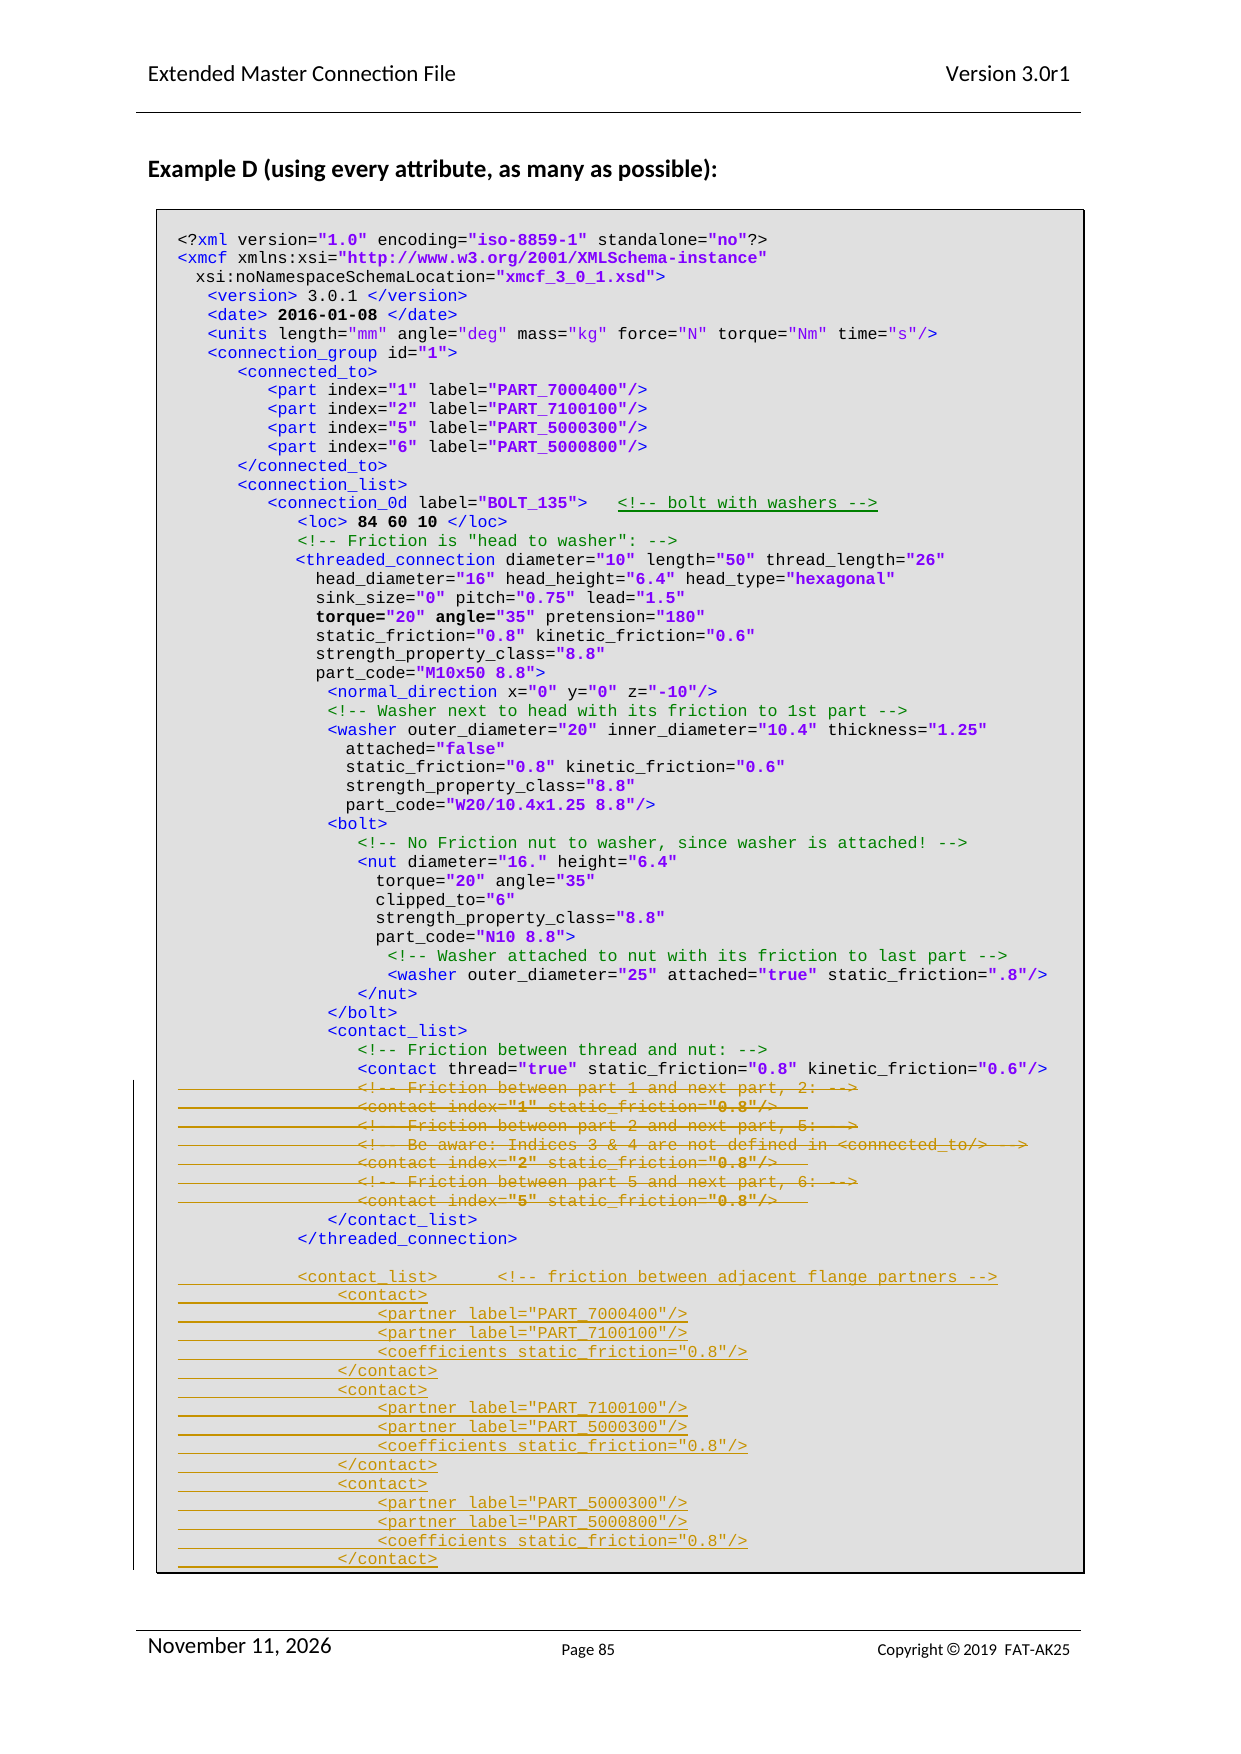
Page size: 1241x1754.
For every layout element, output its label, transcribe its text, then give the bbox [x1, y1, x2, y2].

text <connection_0d label="BOLT_135"> <!-- bolt with washers --> [157, 492, 1083, 511]
text </bolt> [157, 1001, 1083, 1020]
text <part index="2" label="PART_7100100"/> [157, 398, 1083, 417]
text <!-- Friction is "head to washer": --> <threaded_connection diameter="10" length="50" thread_length="26" head_diameter="16" head_height="6.4" head_type="hexagonal" sink_size="0" pitch="0.75" lead="1.5" torque="20" angle="35" pretension="180" static_friction="0.8" kinetic_friction="0.6" strength_property_class="8.8" part_code="M10x50 8.8"> [157, 530, 1083, 681]
text <units length="mm" angle="deg" mass="kg" force="N" torque="Nm" time="s"/> [157, 322, 1083, 341]
text <!-- Friction between thread and nut: --> [157, 1039, 1083, 1058]
text <version> 3.0.1 </version> [157, 284, 1083, 303]
text </threaded_connection> [157, 1227, 1083, 1246]
text <xmcf xmlns:xsi="http://www.w3.org/2001/XMLSchema-instance" xsi:noNamespaceSchemaLocation="xmcf_3_0_1.xsd"> [157, 247, 1083, 284]
text <!-- Washer next to head with its friction to 1st part --> [157, 699, 1083, 718]
text <washer outer_diameter="20" inner_diameter="10.4" thickness="1.25" attached="false" static_friction="0.8" kinetic_friction="0.6" strength_property_class="8.8" part_code="W20/10.4x1.25 8.8"/> [157, 718, 1083, 812]
text <nut diameter="16." height="6.4" torque="20" angle="35" clipped_to="6" strength_property_class="8.8" part_code="N10 8.8"> [157, 850, 1083, 944]
text <part index="6" label="PART_5000800"/> [157, 435, 1083, 454]
text <loc> 84 60 10 </loc> [157, 511, 1083, 530]
text <connected_to> [157, 360, 1083, 379]
text <part index="1" label="PART_7000400"/> [157, 379, 1083, 398]
text <!-- Washer attached to nut with its friction to last part --> [157, 944, 1083, 963]
text <?xml version="1.0" encoding="iso-8859-1" standalone="no"?> [157, 228, 1083, 247]
text </nut> [157, 982, 1083, 1001]
text <contact thread="true" static_friction="0.8" kinetic_friction="0.6"/> [157, 1058, 1083, 1076]
text <normal_direction x="0" y="0" z="-10"/> [157, 681, 1083, 699]
text <!-- No Friction nut to washer, since washer is attached! --> [157, 831, 1083, 850]
text Example D (using every attribute, as many as possible): [148, 154, 1092, 184]
text <part index="5" label="PART_5000300"/> [157, 417, 1083, 435]
text <contact_list> [157, 1020, 1083, 1039]
text </contact_list> [157, 1208, 1083, 1227]
text <bolt> [157, 812, 1083, 831]
text </connected_to> [157, 454, 1083, 473]
text <connection_group id="1"> [157, 341, 1083, 360]
text <connection_list> [157, 473, 1083, 492]
text <washer outer_diameter="25" attached="true" static_friction=".8"/> [157, 963, 1083, 982]
text <date> 2016-01-08 </date> [157, 303, 1083, 322]
